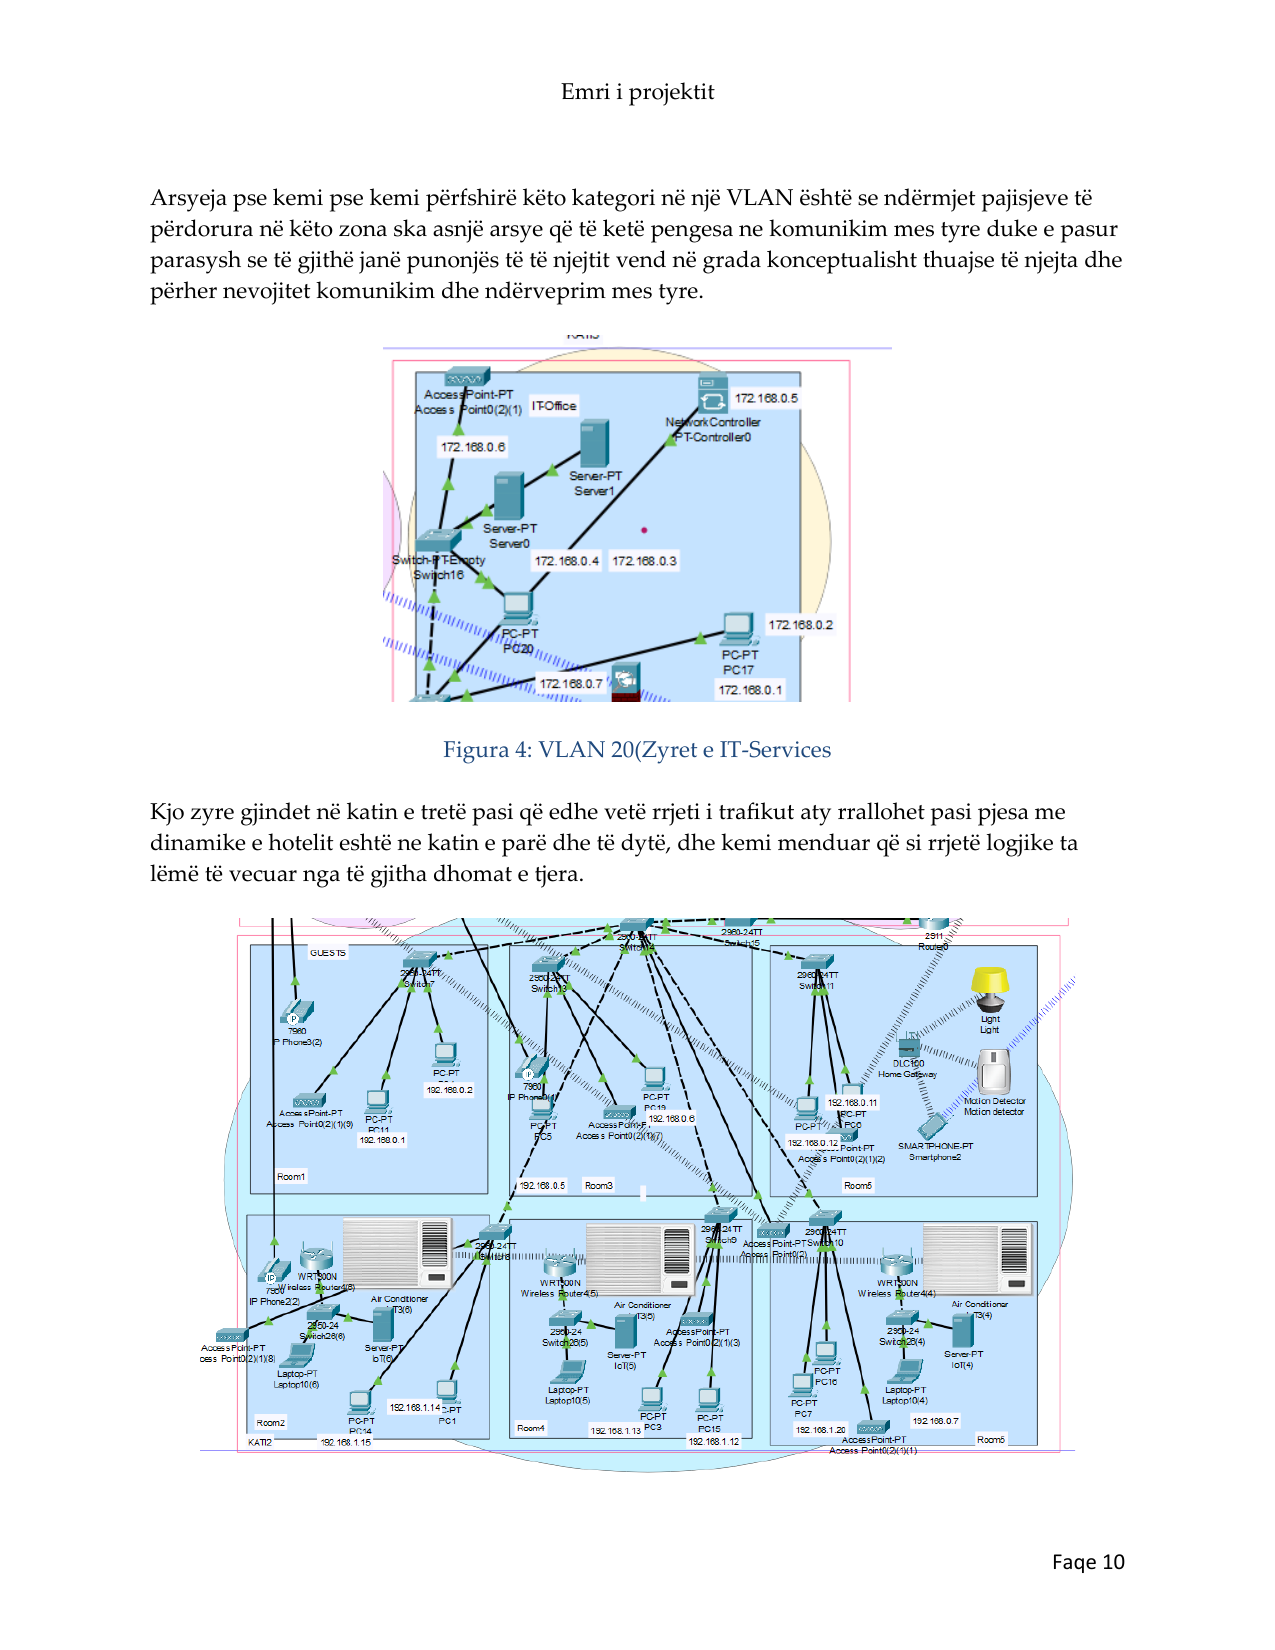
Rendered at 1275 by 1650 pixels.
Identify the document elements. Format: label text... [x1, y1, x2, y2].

text Kjo zyre gjindet në katin e tretë pasi që edhe vetë rrjeti i trafikut aty rrallohet pasi pjesa me dinamike e hotelit eshtë ne katin e parë dhe të dytë, dhe kemi menduar që si rrjetë logjike ta lëmë të vecuar nga të gjitha dhomat e tjera. [150, 795, 1125, 887]
text Arsyeja pse kemi pse kemi përfshirë këto kategori në një VLAN është se ndërmjet pajisjeve të përdorura në këto zona ska asnjë arsye që të ketë pengesa ne komunikim mes tyre duke e pasur parasysh se të gjithë janë punonjës të të njejtit vend në grada konceptualisht thuajse të njejta dhe përher nevojitet komunikim dhe ndërveprim mes tyre. [150, 181, 1125, 305]
text Figura 4: VLAN 20(Zyret e IT-Services [150, 733, 1125, 764]
picture [200, 918, 1075, 1478]
picture [383, 335, 892, 702]
